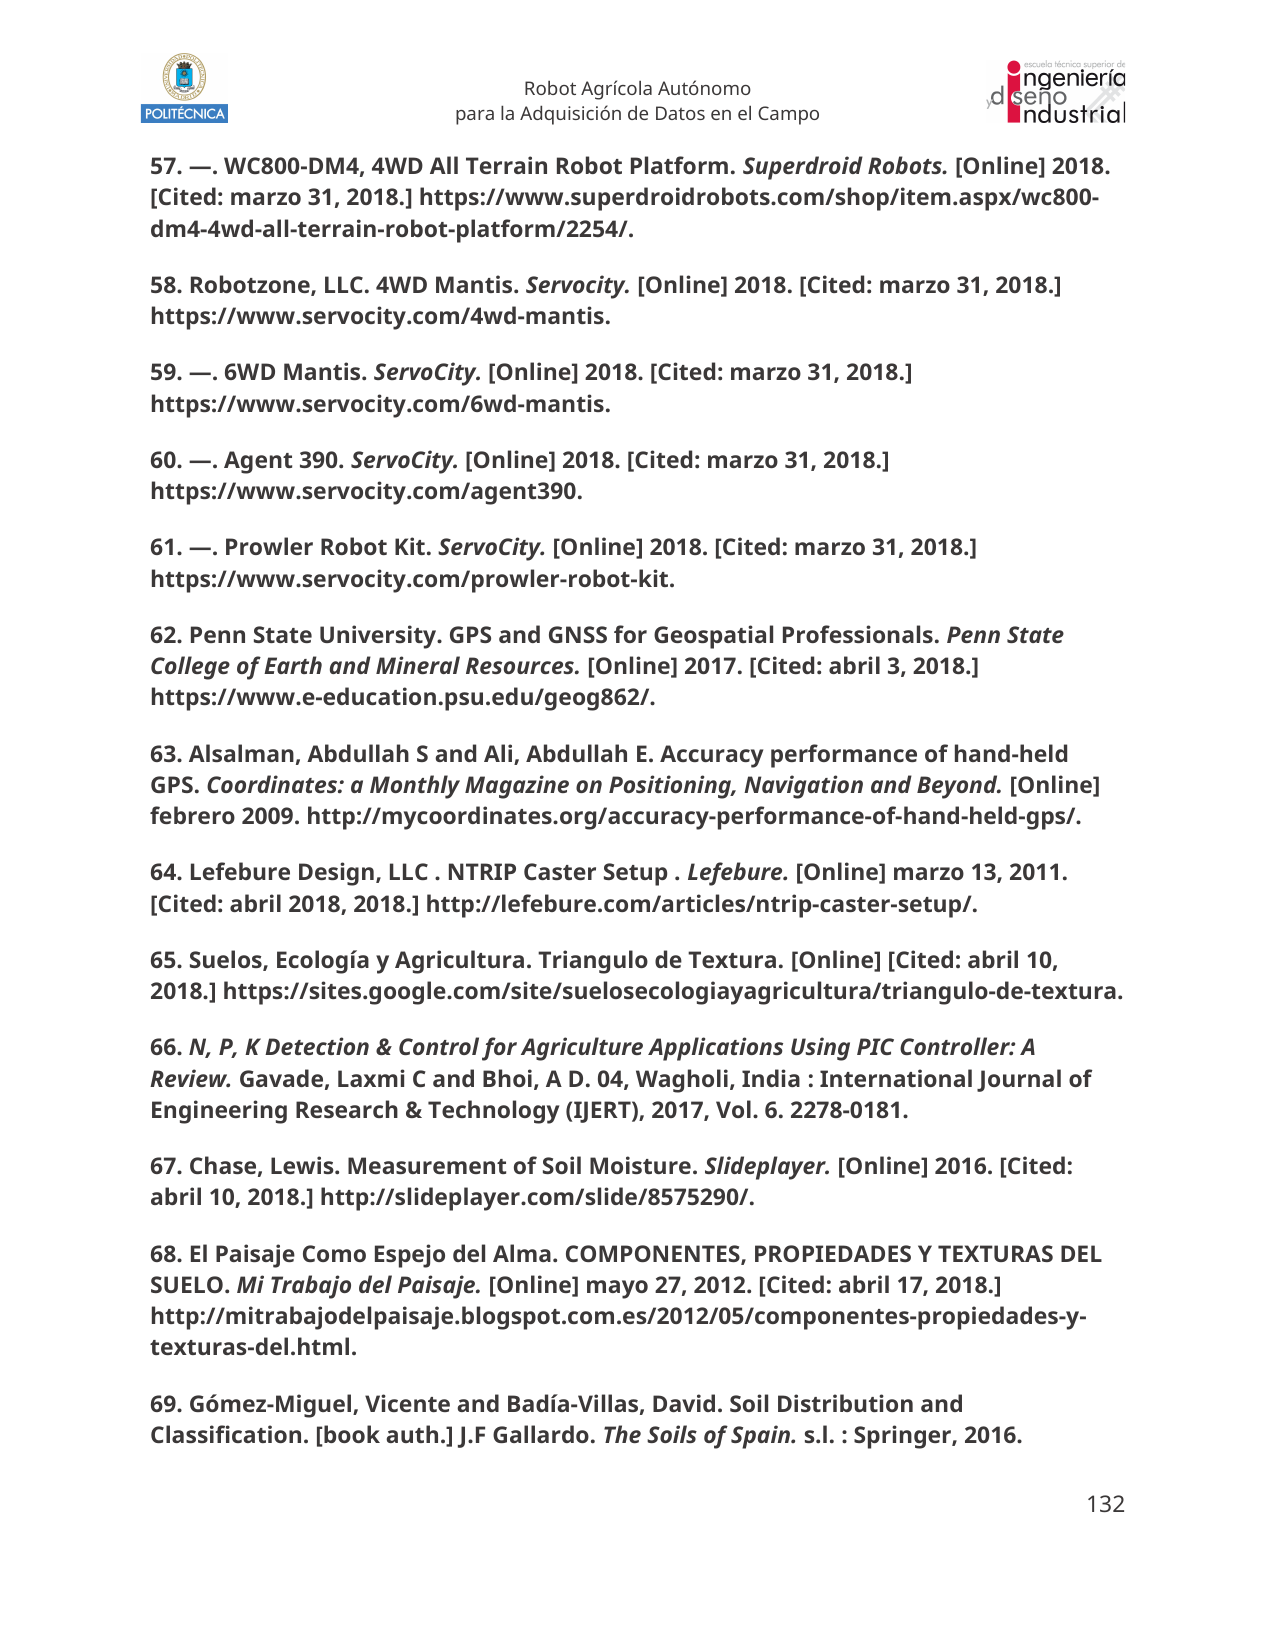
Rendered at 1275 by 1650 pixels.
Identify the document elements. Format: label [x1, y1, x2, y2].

picture [986, 60, 1125, 123]
picture [140, 53, 228, 123]
